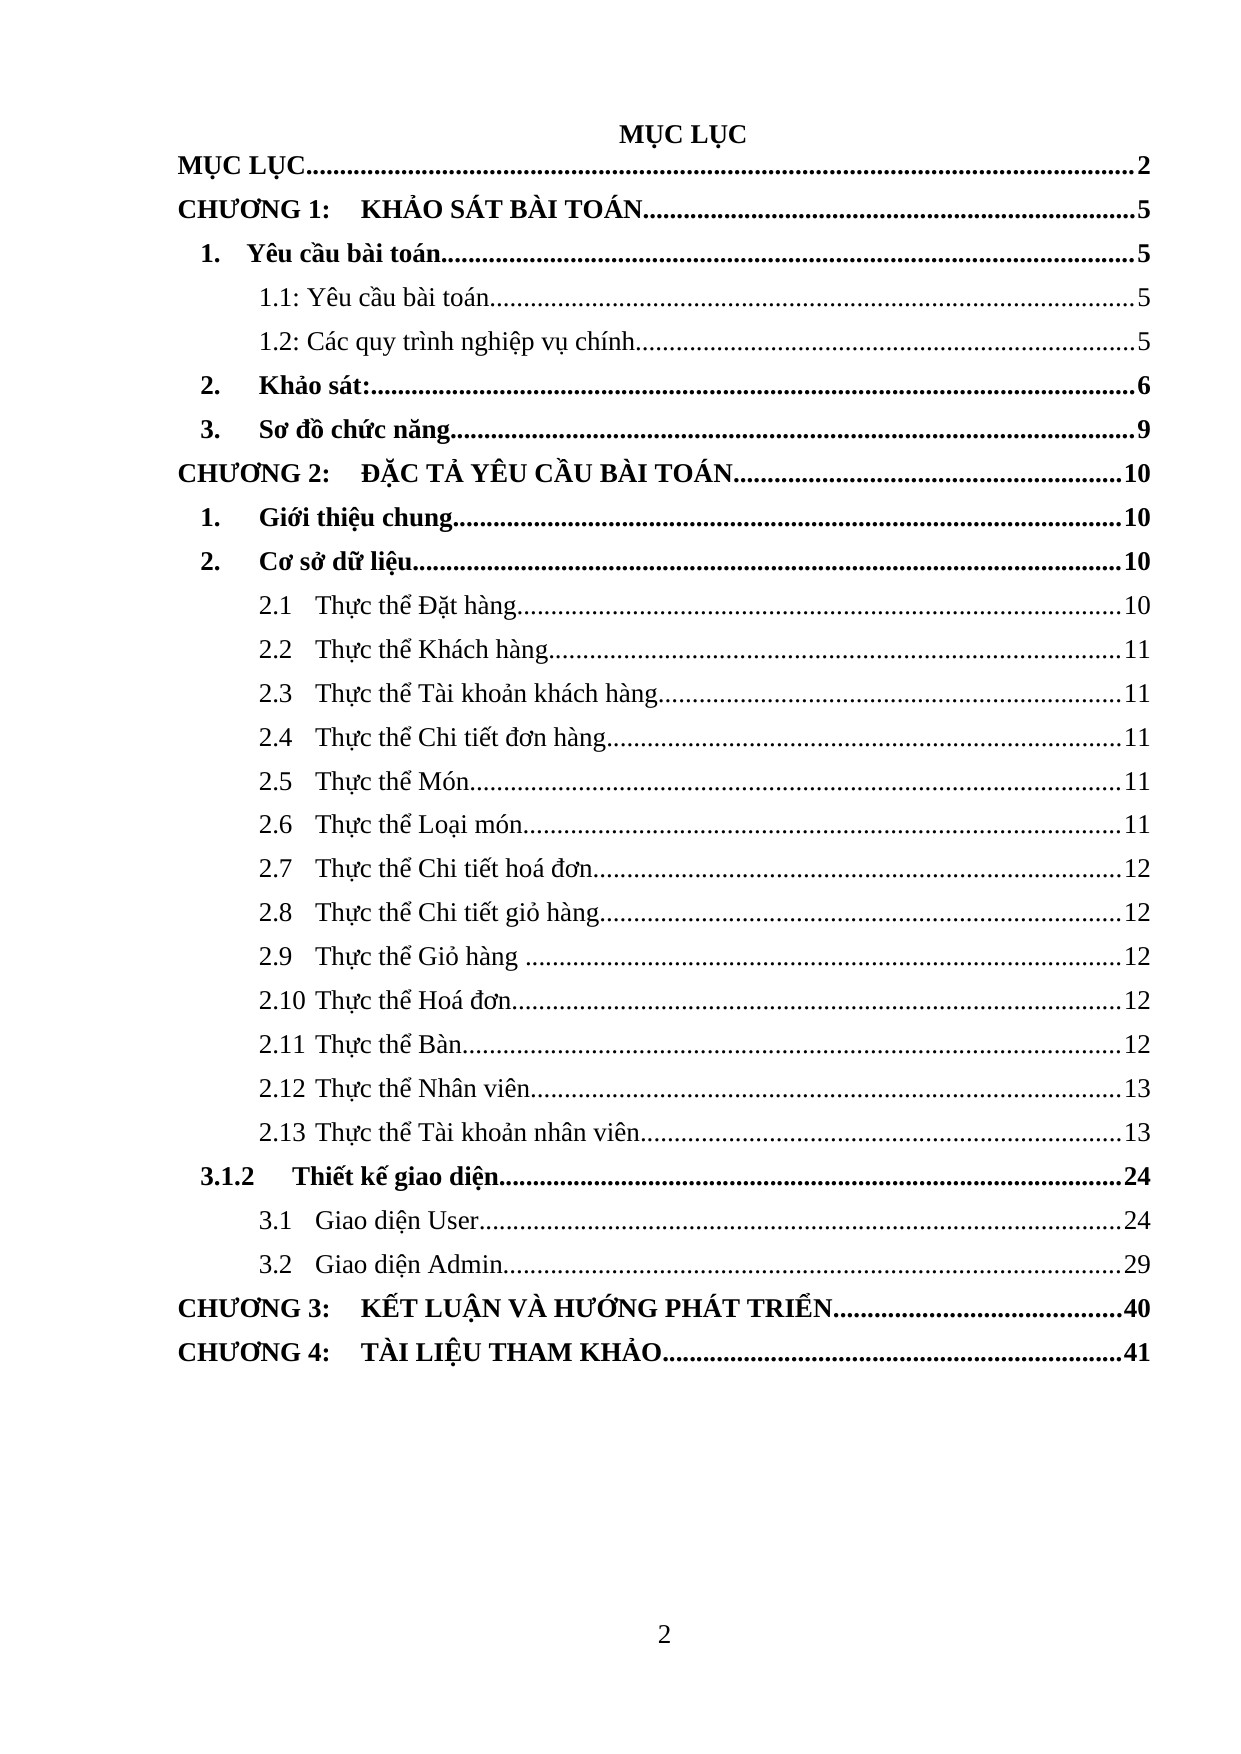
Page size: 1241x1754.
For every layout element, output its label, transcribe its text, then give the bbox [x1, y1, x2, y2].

subtitle MỤC LỤC [215, 118, 1152, 149]
